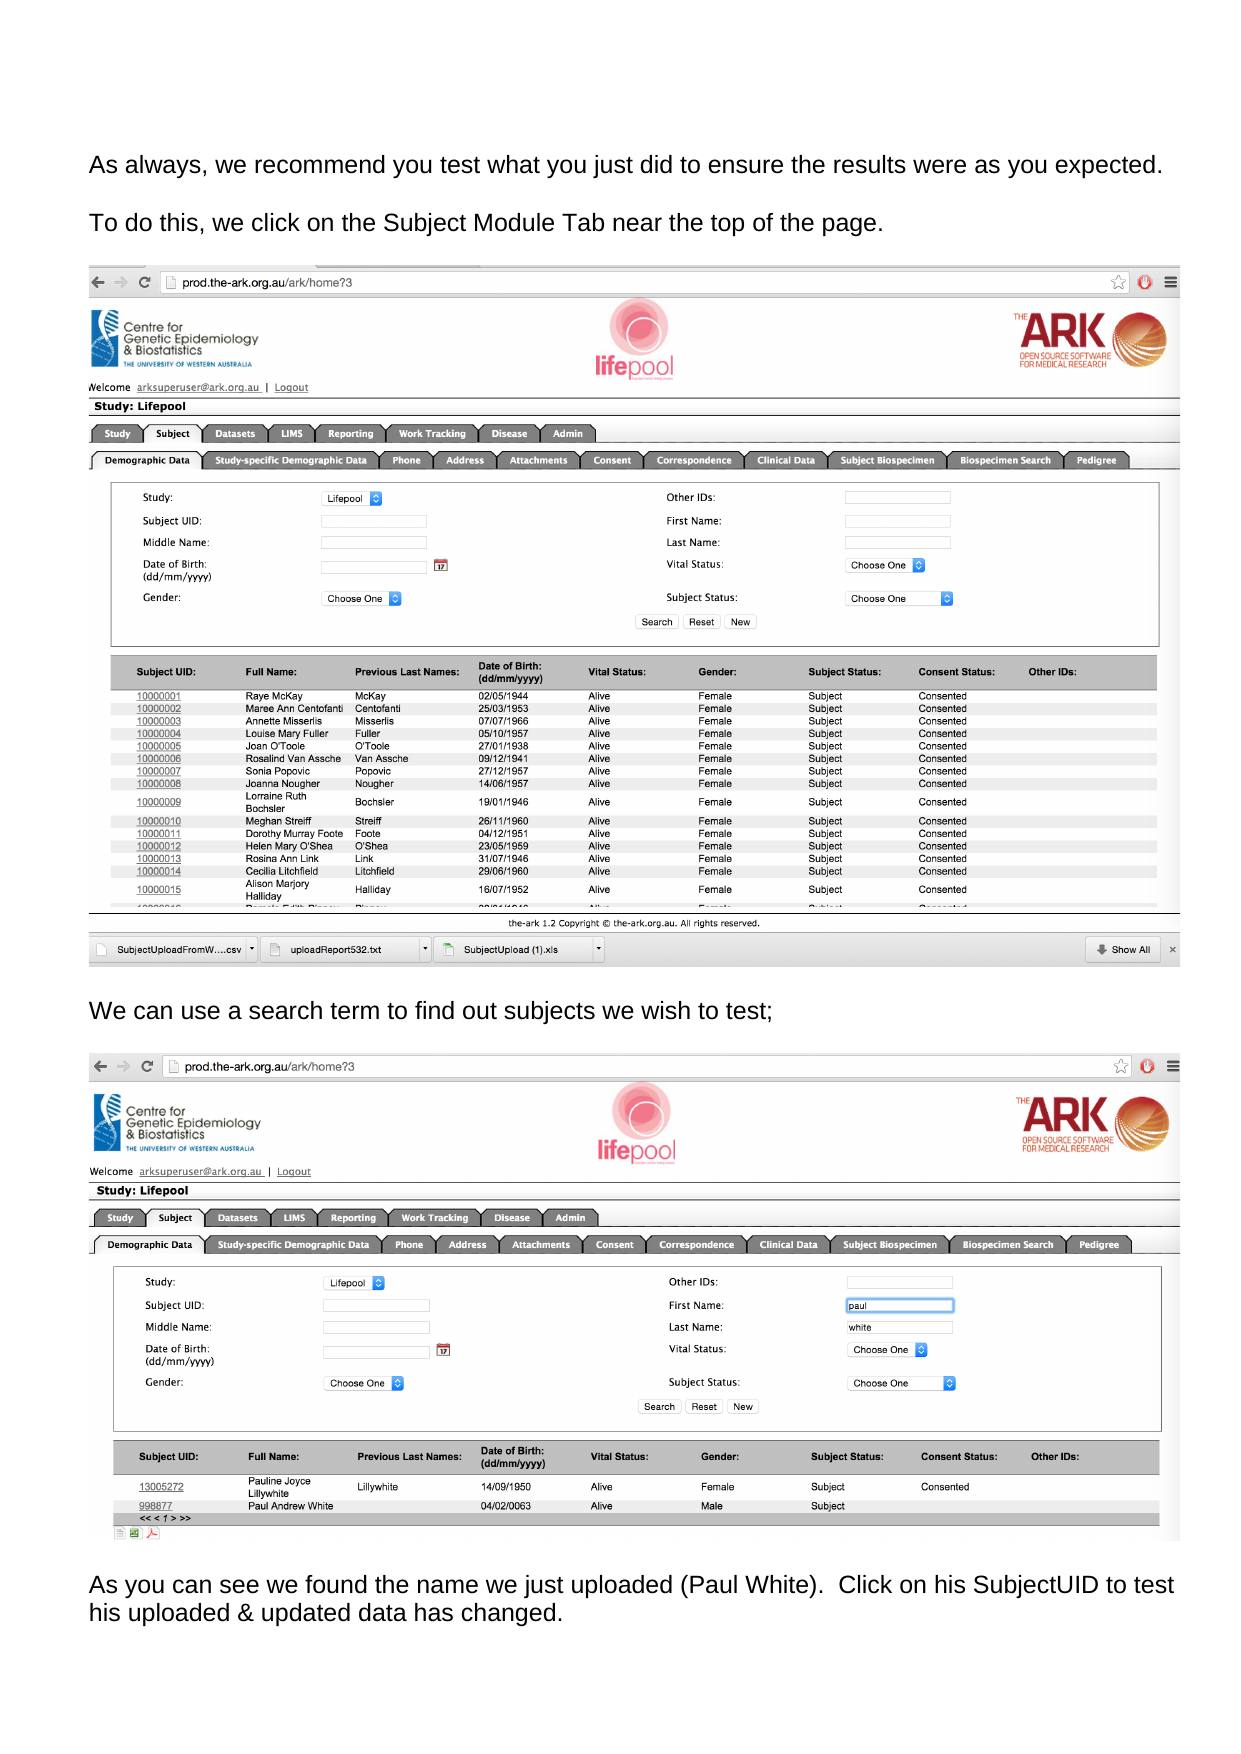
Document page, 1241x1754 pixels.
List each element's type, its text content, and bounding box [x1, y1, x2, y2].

picture [88, 1053, 1181, 1541]
text To do this, we click on the Subject Module Tab near the top of the page. [89, 207, 1182, 236]
picture [88, 265, 1181, 967]
text As always, we recommend you test what you just did to ensure the results were as you expected. [89, 150, 1182, 179]
text As you can see we found the name we just uploaded (Paul White). Click on his SubjectUID to test his uploaded & updated data has changed. [89, 1569, 1182, 1627]
text We can use a search term to find out subjects we wish to test; [89, 996, 1182, 1024]
